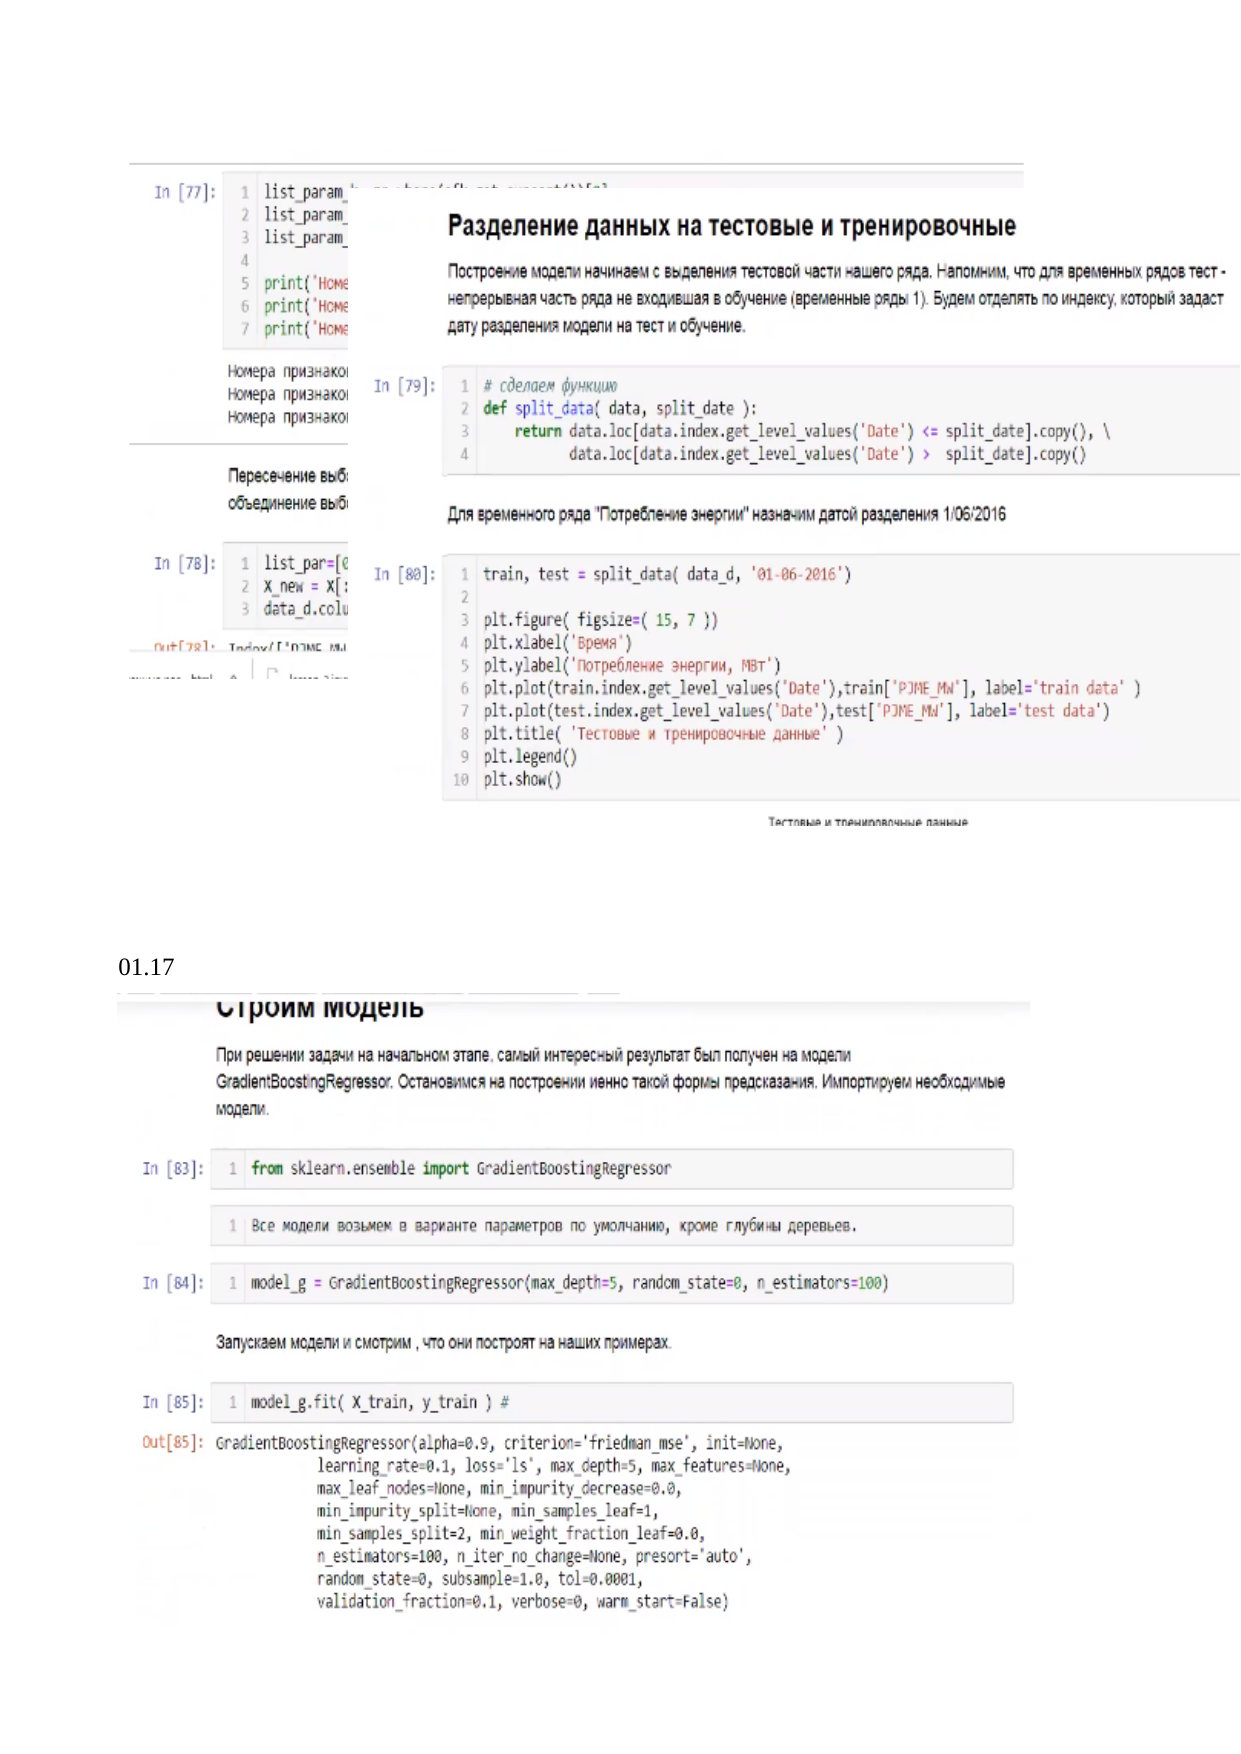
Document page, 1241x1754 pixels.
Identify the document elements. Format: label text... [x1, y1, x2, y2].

picture [117, 993, 1031, 1645]
picture [129, 148, 1240, 826]
text 01.17 [118, 952, 1122, 981]
